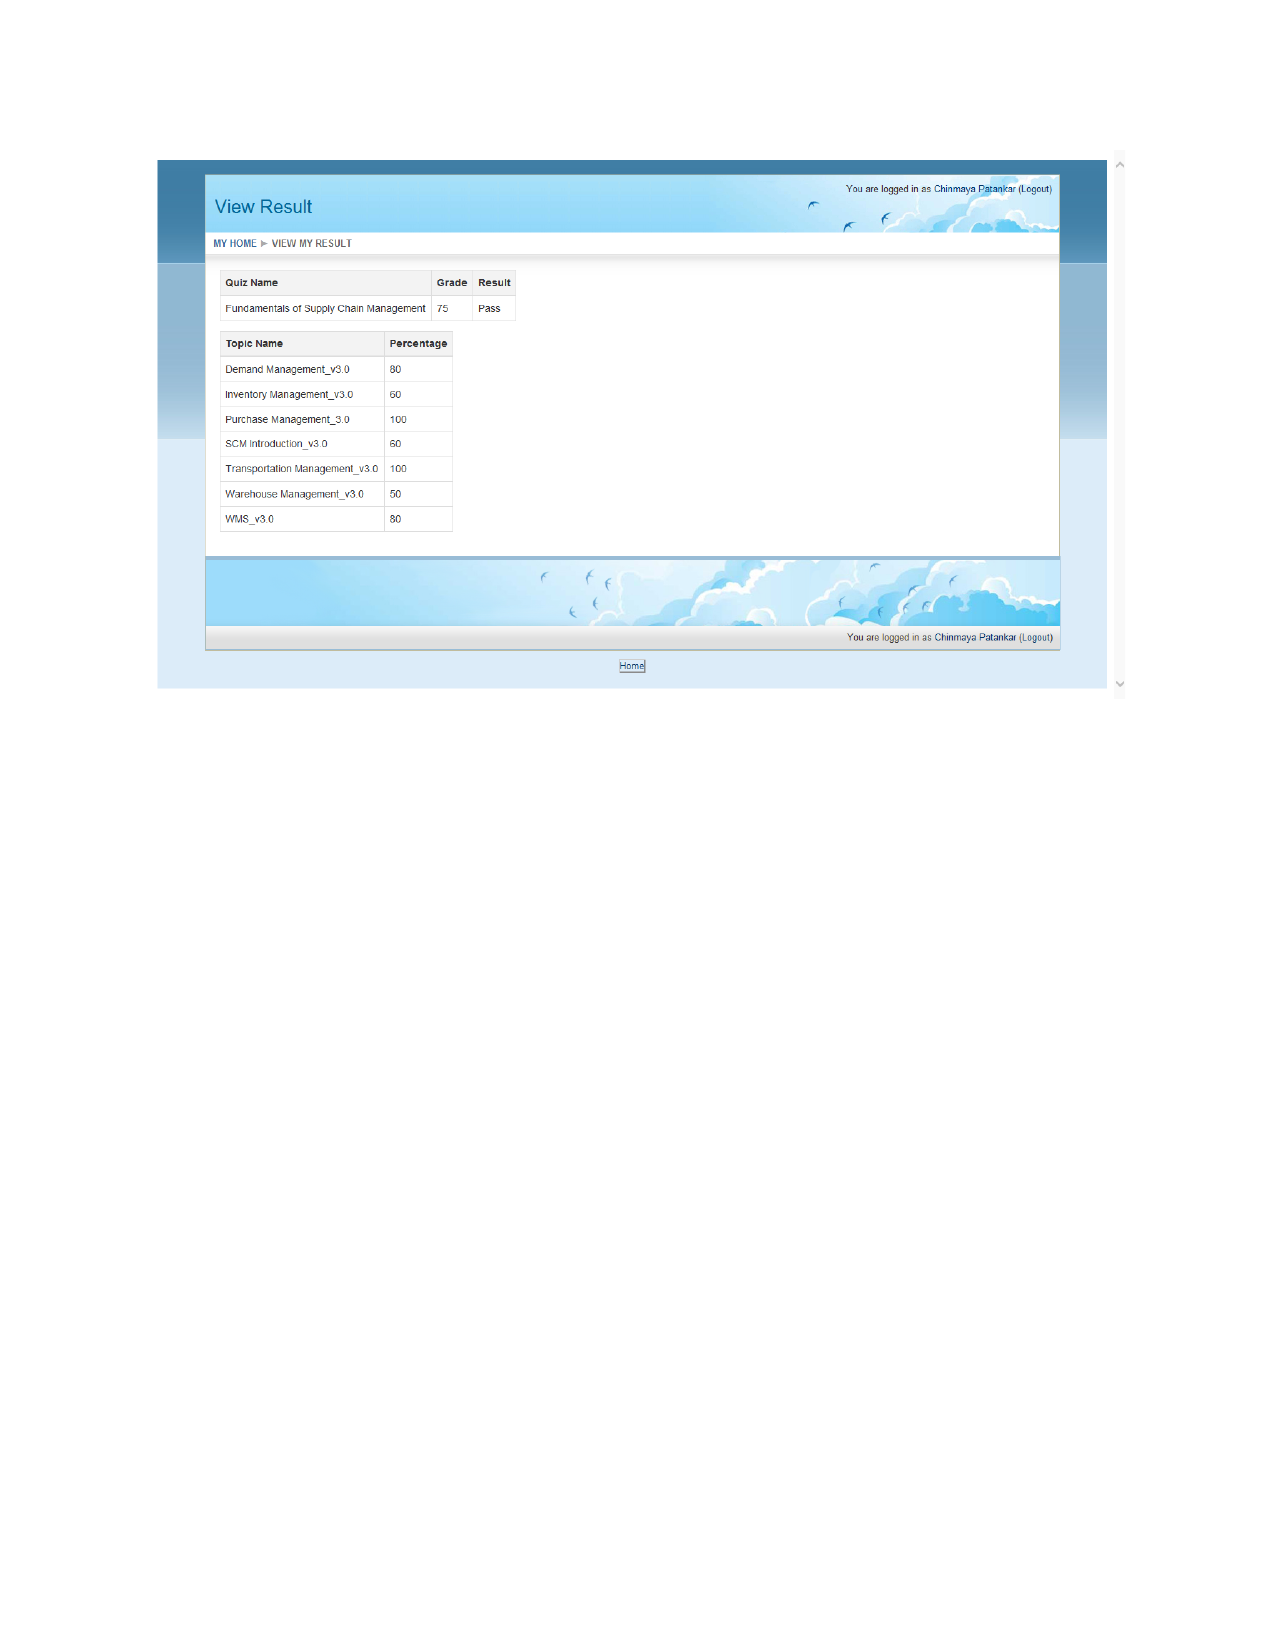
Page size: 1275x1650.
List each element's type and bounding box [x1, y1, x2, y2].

picture [150, 150, 1125, 699]
